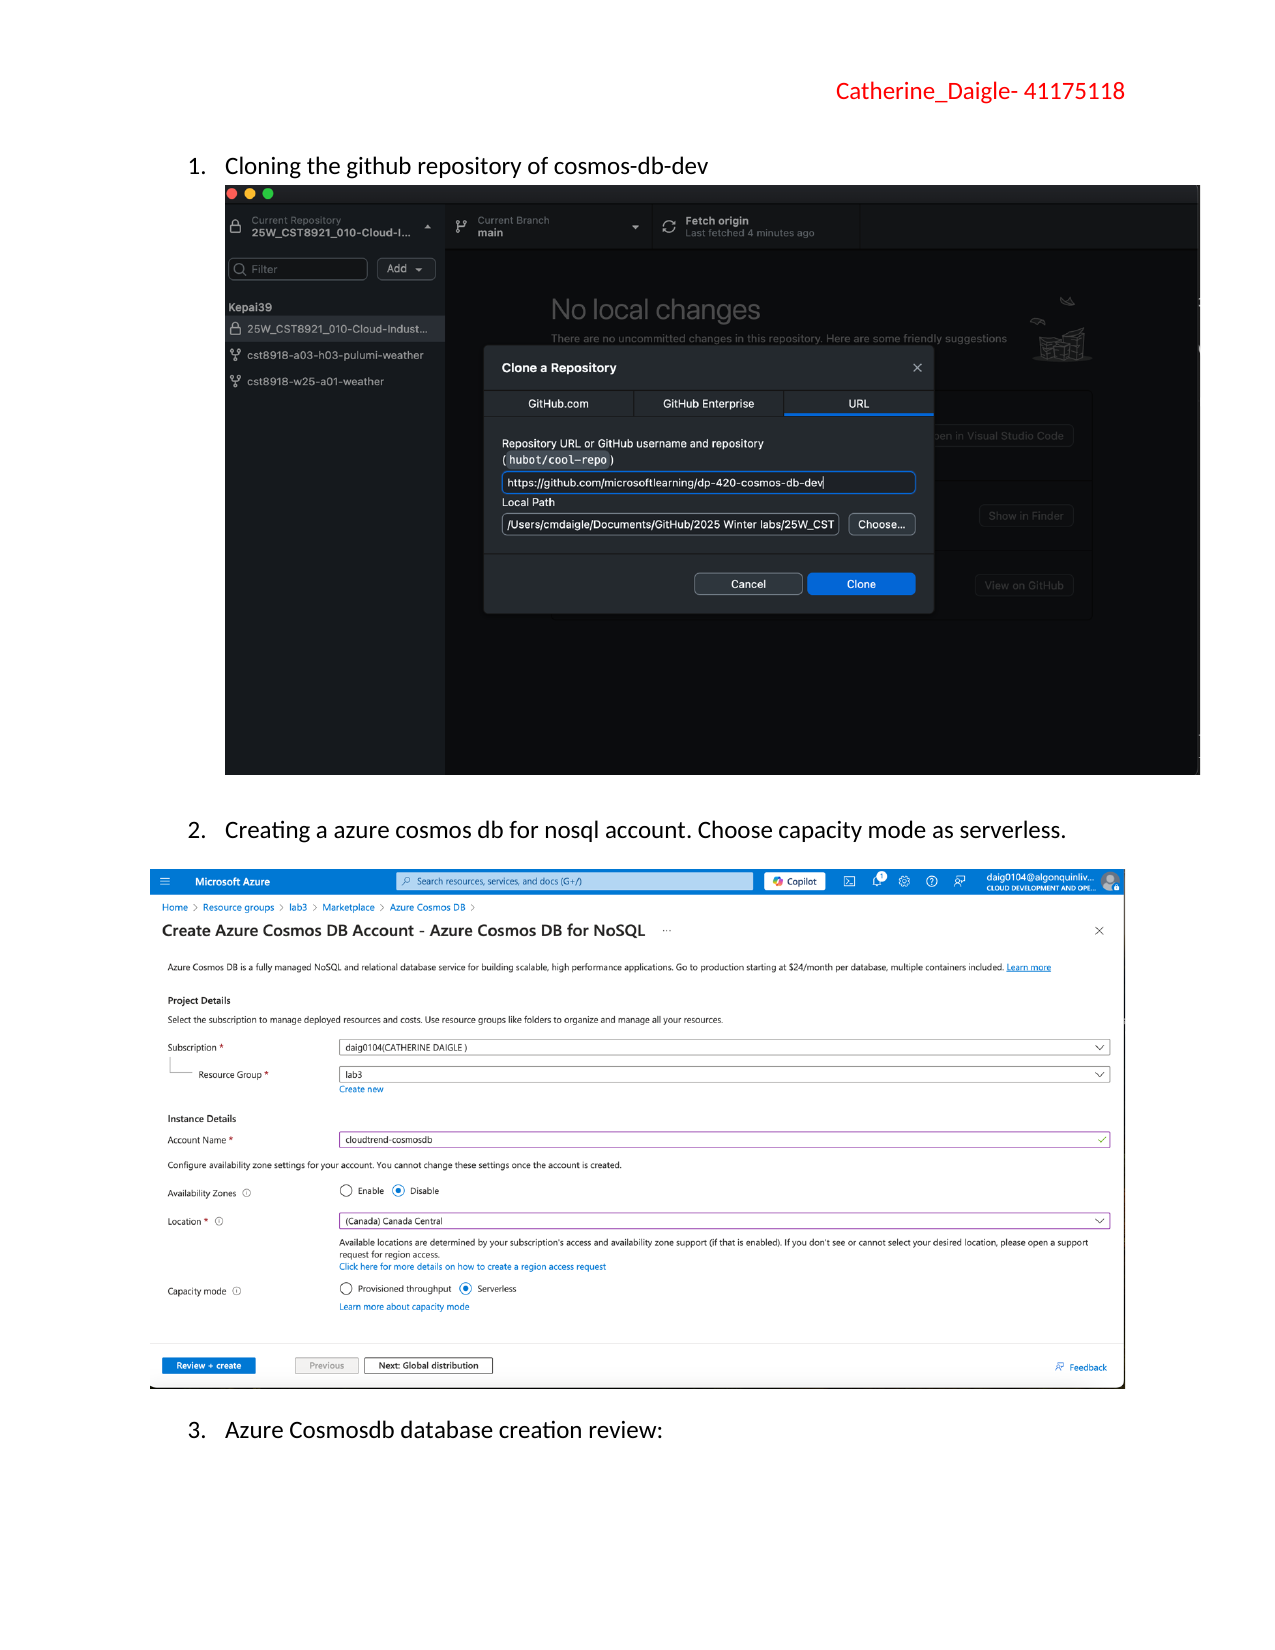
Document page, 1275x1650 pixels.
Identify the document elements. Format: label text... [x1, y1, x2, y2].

list Azure Cosmosdb database creation review: [187, 1414, 1125, 1444]
picture [225, 185, 1200, 775]
picture [150, 869, 1125, 1389]
list Creating a azure cosmos db for nosql account. Choose capacity mode as serverless. [187, 814, 1125, 844]
